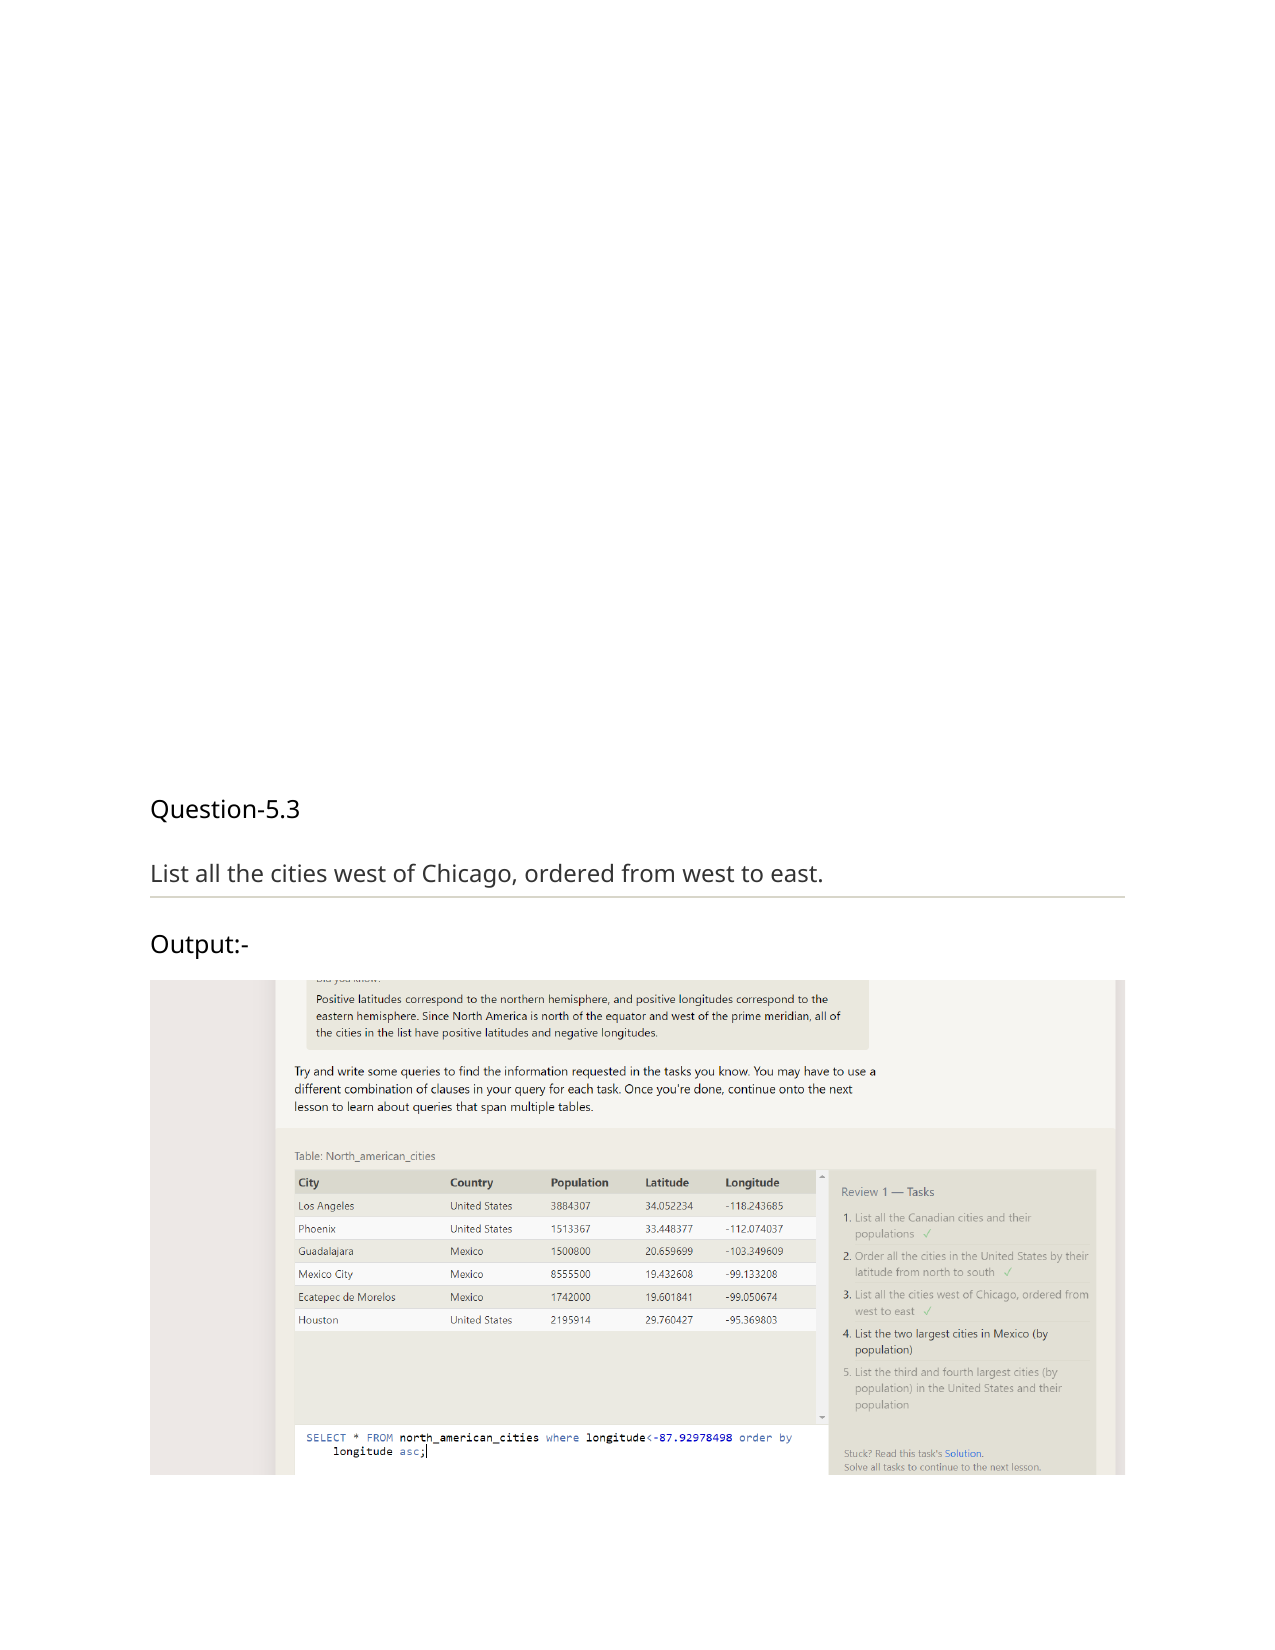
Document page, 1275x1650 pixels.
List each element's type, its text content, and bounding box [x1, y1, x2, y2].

text List all the cities west of Chicago, ordered from west to east. [150, 857, 1125, 896]
text Output:- [150, 927, 1125, 961]
text Question-5.3 [150, 791, 1125, 825]
picture [150, 980, 1125, 1475]
